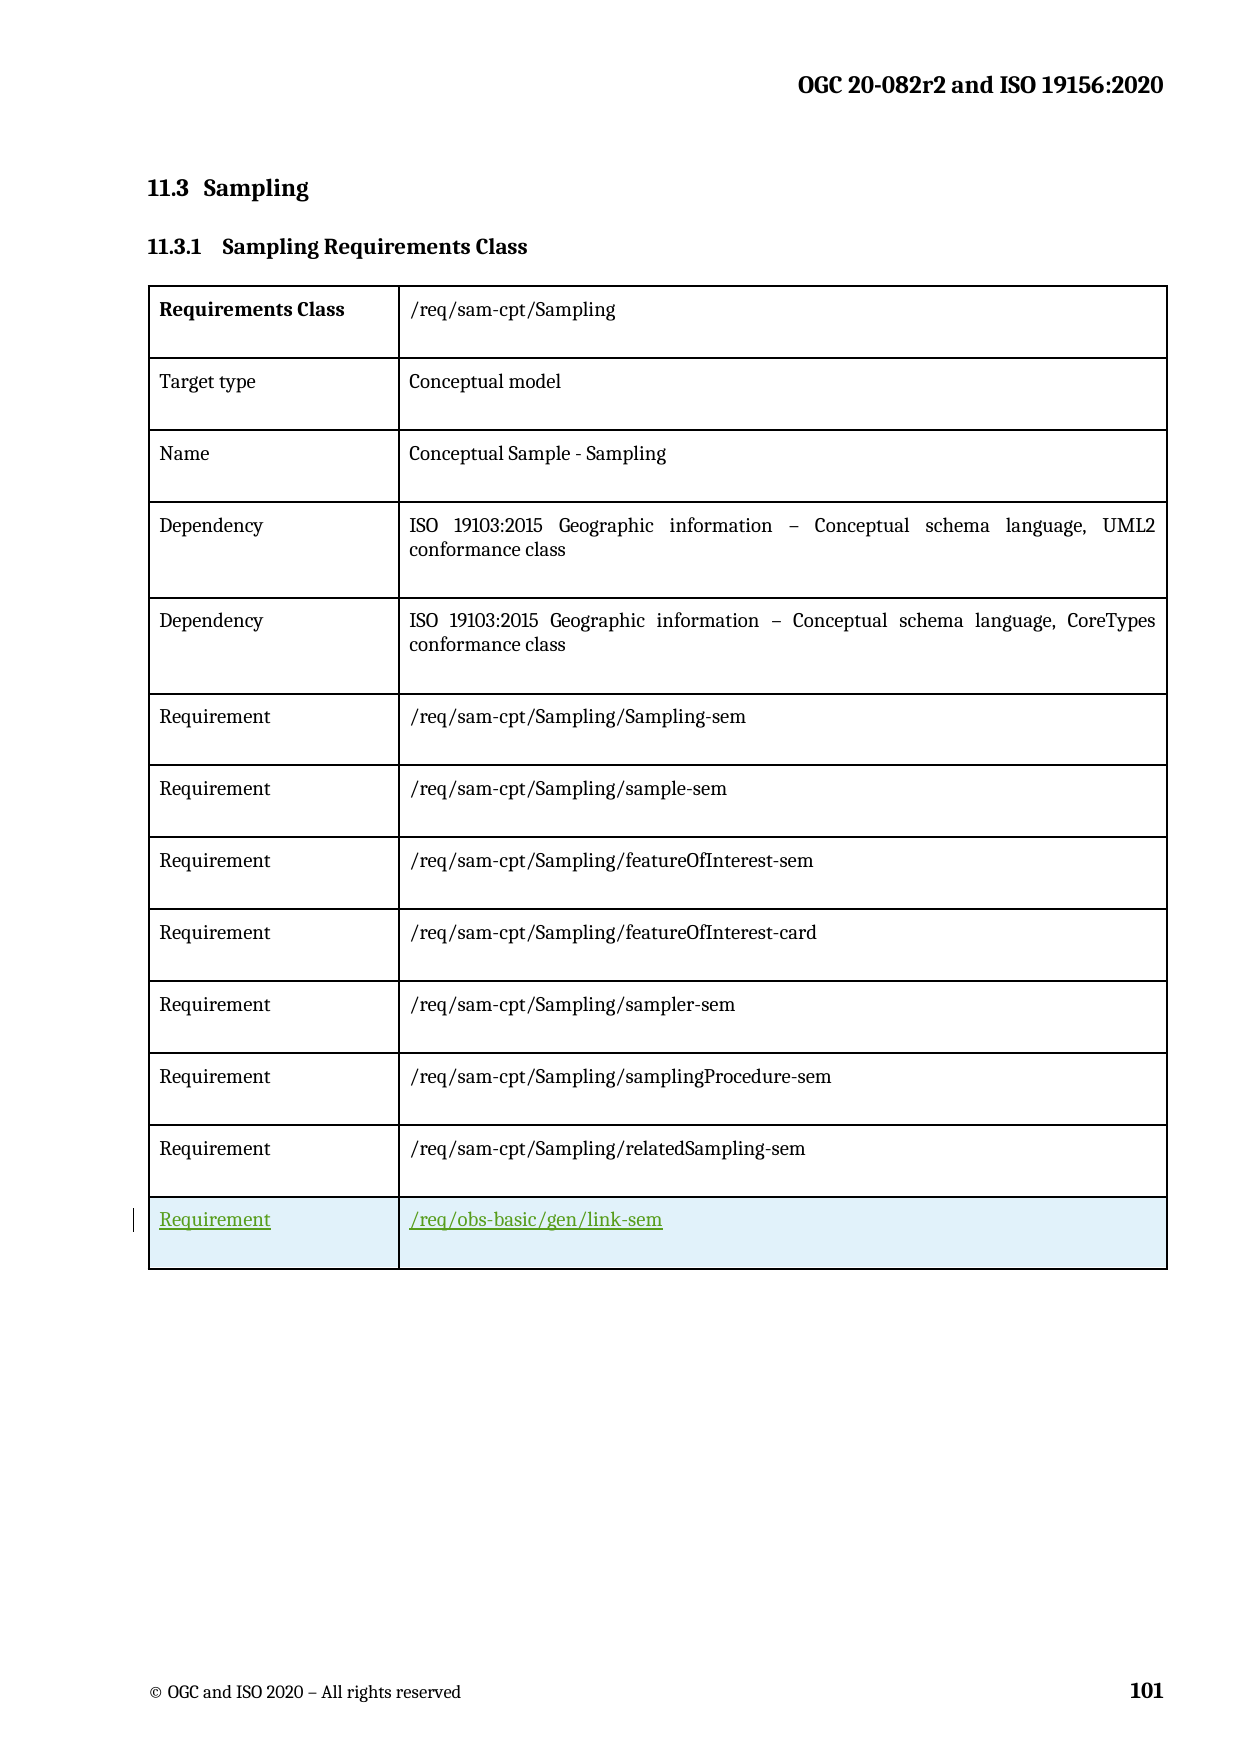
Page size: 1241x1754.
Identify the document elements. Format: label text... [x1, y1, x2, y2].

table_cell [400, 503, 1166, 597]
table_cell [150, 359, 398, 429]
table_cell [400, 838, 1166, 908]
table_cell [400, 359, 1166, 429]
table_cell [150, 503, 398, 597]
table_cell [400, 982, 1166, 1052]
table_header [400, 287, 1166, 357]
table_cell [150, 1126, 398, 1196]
subtitle Sampling Requirements Class [148, 234, 1163, 260]
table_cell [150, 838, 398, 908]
subtitle Sampling [148, 174, 1163, 203]
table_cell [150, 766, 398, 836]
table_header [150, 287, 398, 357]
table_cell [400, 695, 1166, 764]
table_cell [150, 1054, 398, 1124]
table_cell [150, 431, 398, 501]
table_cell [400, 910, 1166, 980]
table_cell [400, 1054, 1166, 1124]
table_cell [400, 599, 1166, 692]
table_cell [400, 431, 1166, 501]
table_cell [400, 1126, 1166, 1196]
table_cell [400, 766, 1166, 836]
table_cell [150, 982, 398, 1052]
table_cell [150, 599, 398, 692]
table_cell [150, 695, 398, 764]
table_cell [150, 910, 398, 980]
